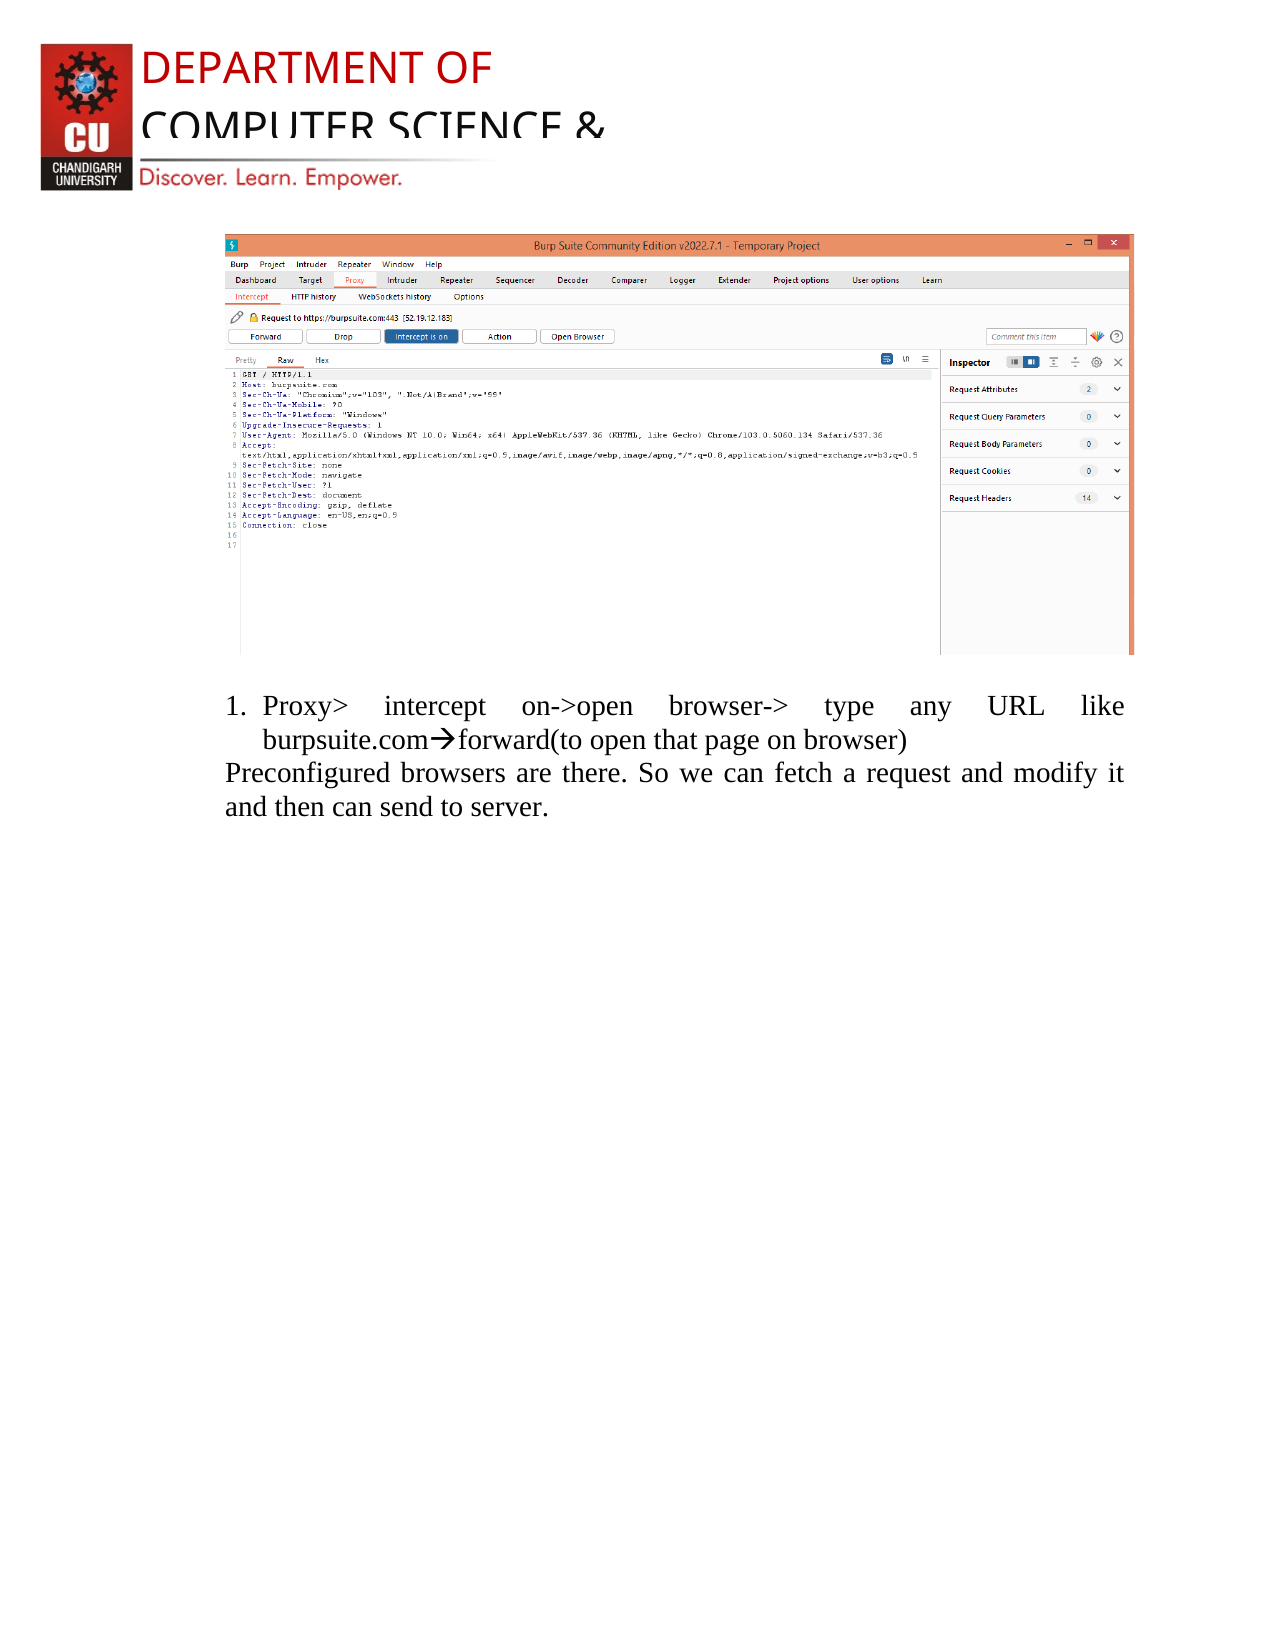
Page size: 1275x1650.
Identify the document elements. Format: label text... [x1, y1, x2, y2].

list Proxy> intercept on->open browser-> type any URL like burpsuite.comforward(to open that page on browser) [225, 688, 1125, 755]
picture [225, 234, 1135, 655]
list Preconfigured browsers are there. So we can fetch a request and modify it and then can send to server. [225, 755, 1125, 822]
picture [40, 43, 529, 191]
